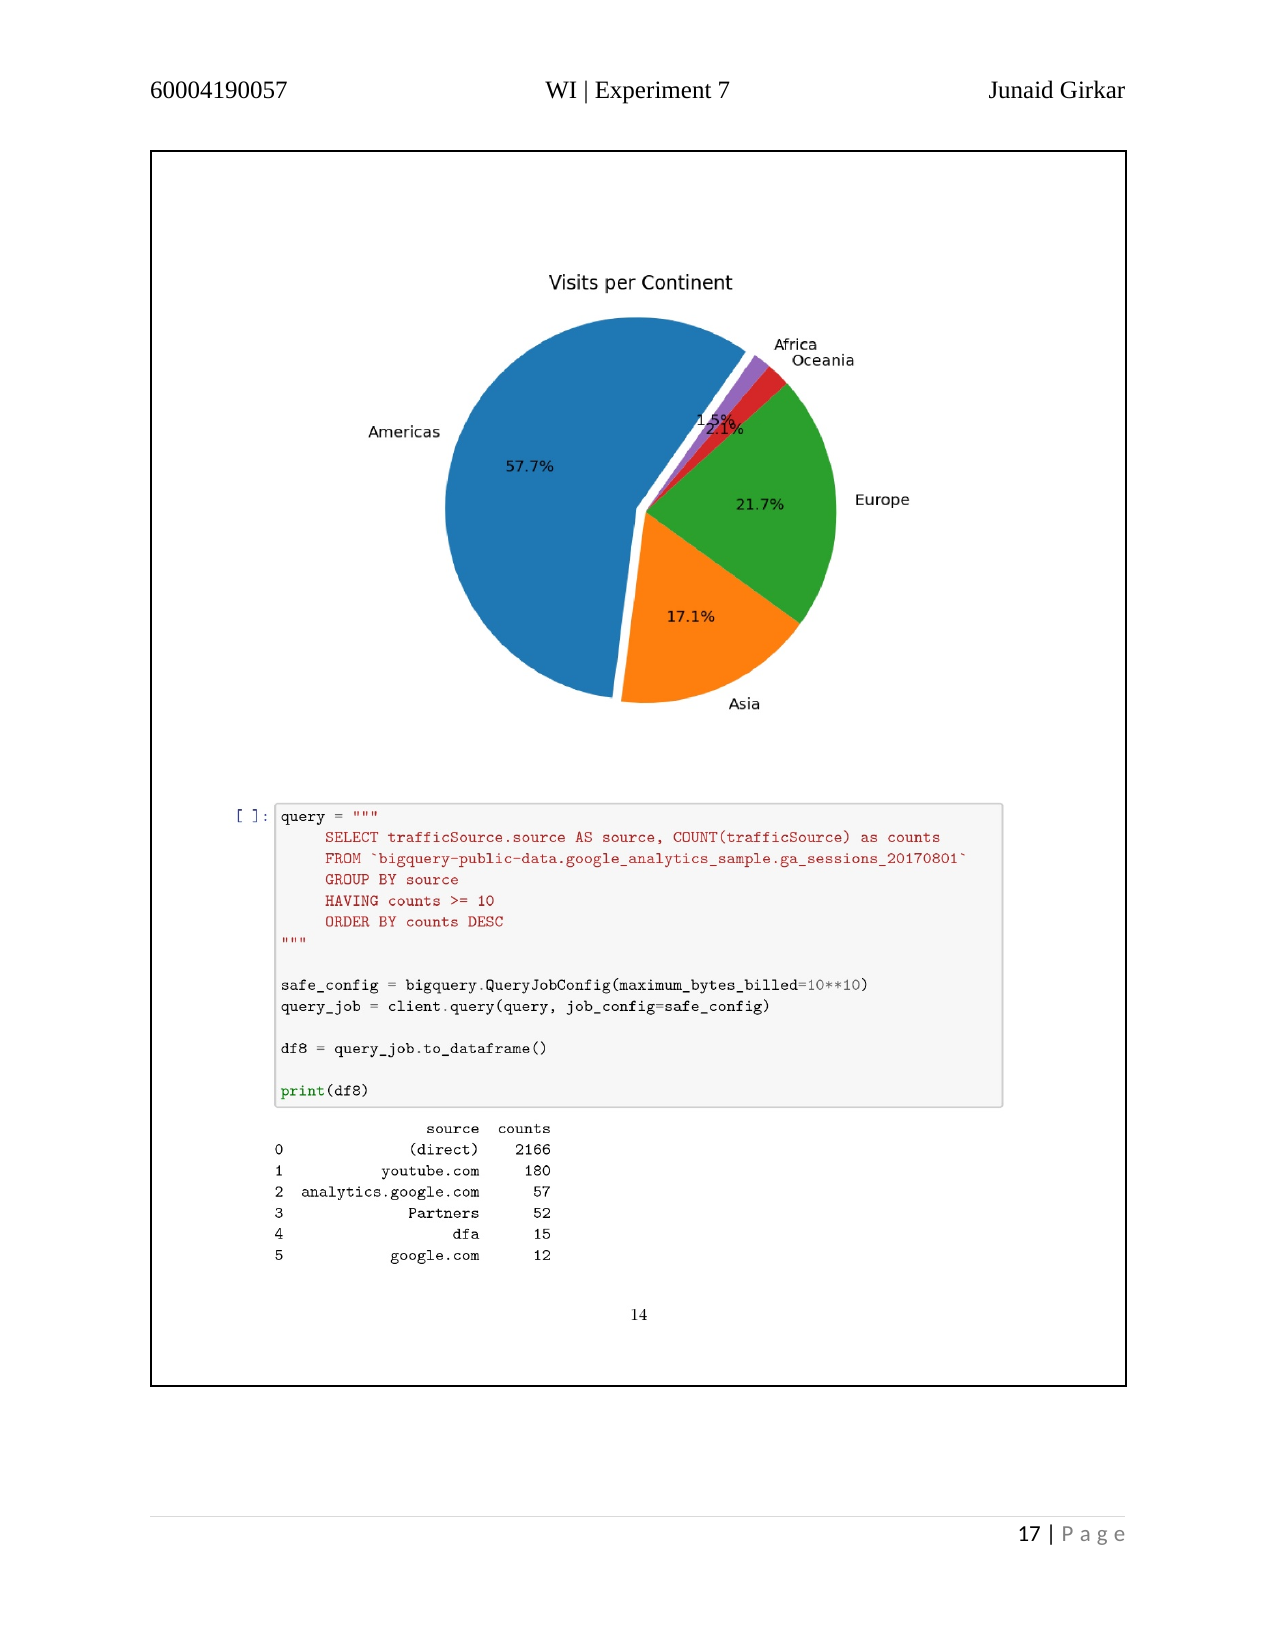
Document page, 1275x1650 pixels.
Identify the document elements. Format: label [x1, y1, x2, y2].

table_header [152, 152, 162, 1385]
picture [162, 152, 1115, 1385]
table_header [1115, 152, 1125, 1385]
